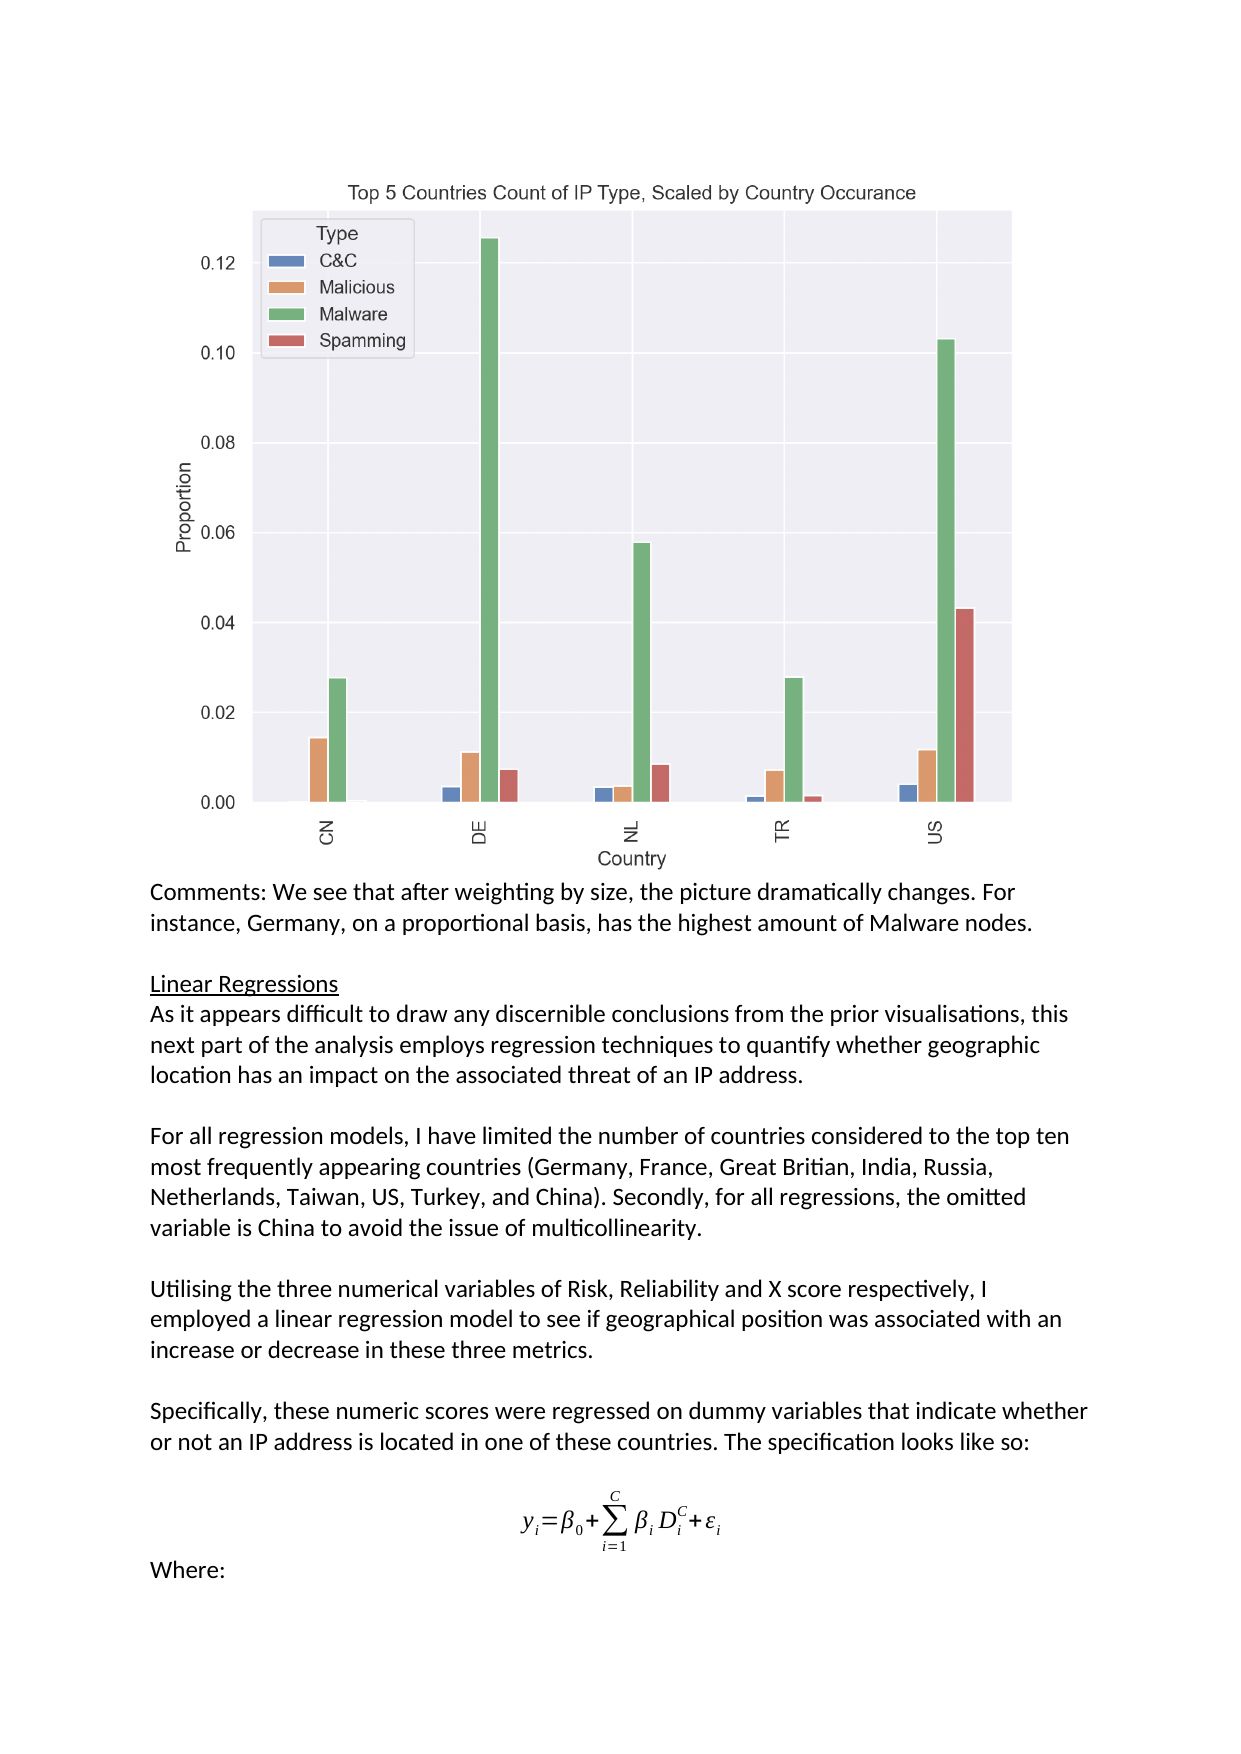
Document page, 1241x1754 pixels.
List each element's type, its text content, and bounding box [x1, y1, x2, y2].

text For all regression models, I have limited the number of countries considered to the top ten most frequently appearing countries (Germany, France, Great Britian, India, Russia, Netherlands, Taiwan, US, Turkey, and China). Secondly, for all regressions, the omitted variable is China to avoid the issue of multicollinearity. [150, 1121, 1090, 1243]
text Specifically, these numeric scores were regressed on dummy variables that indicate whether or not an IP address is located in one of these countries. The specification looks like so: [150, 1395, 1090, 1456]
picture [150, 150, 1091, 877]
text Where: [150, 1554, 1090, 1584]
text Comments: We see that after weighting by size, the picture dramatically changes. For instance, Germany, on a proportional basis, has the highest amount of Malware nodes. [150, 877, 1090, 937]
text Utilising the three numerical variables of Risk, Reliability and X score respectively, I employed a linear regression model to see if geographical position was associated with an increase or decrease in these three metrics. [150, 1273, 1090, 1365]
text As it appears difficult to draw any discernible conclusions from the prior visualisations, this next part of the analysis employs regression techniques to quantify whether geographic location has an impact on the associated threat of an IP address. [150, 998, 1090, 1090]
text Linear Regressions [150, 968, 1090, 998]
